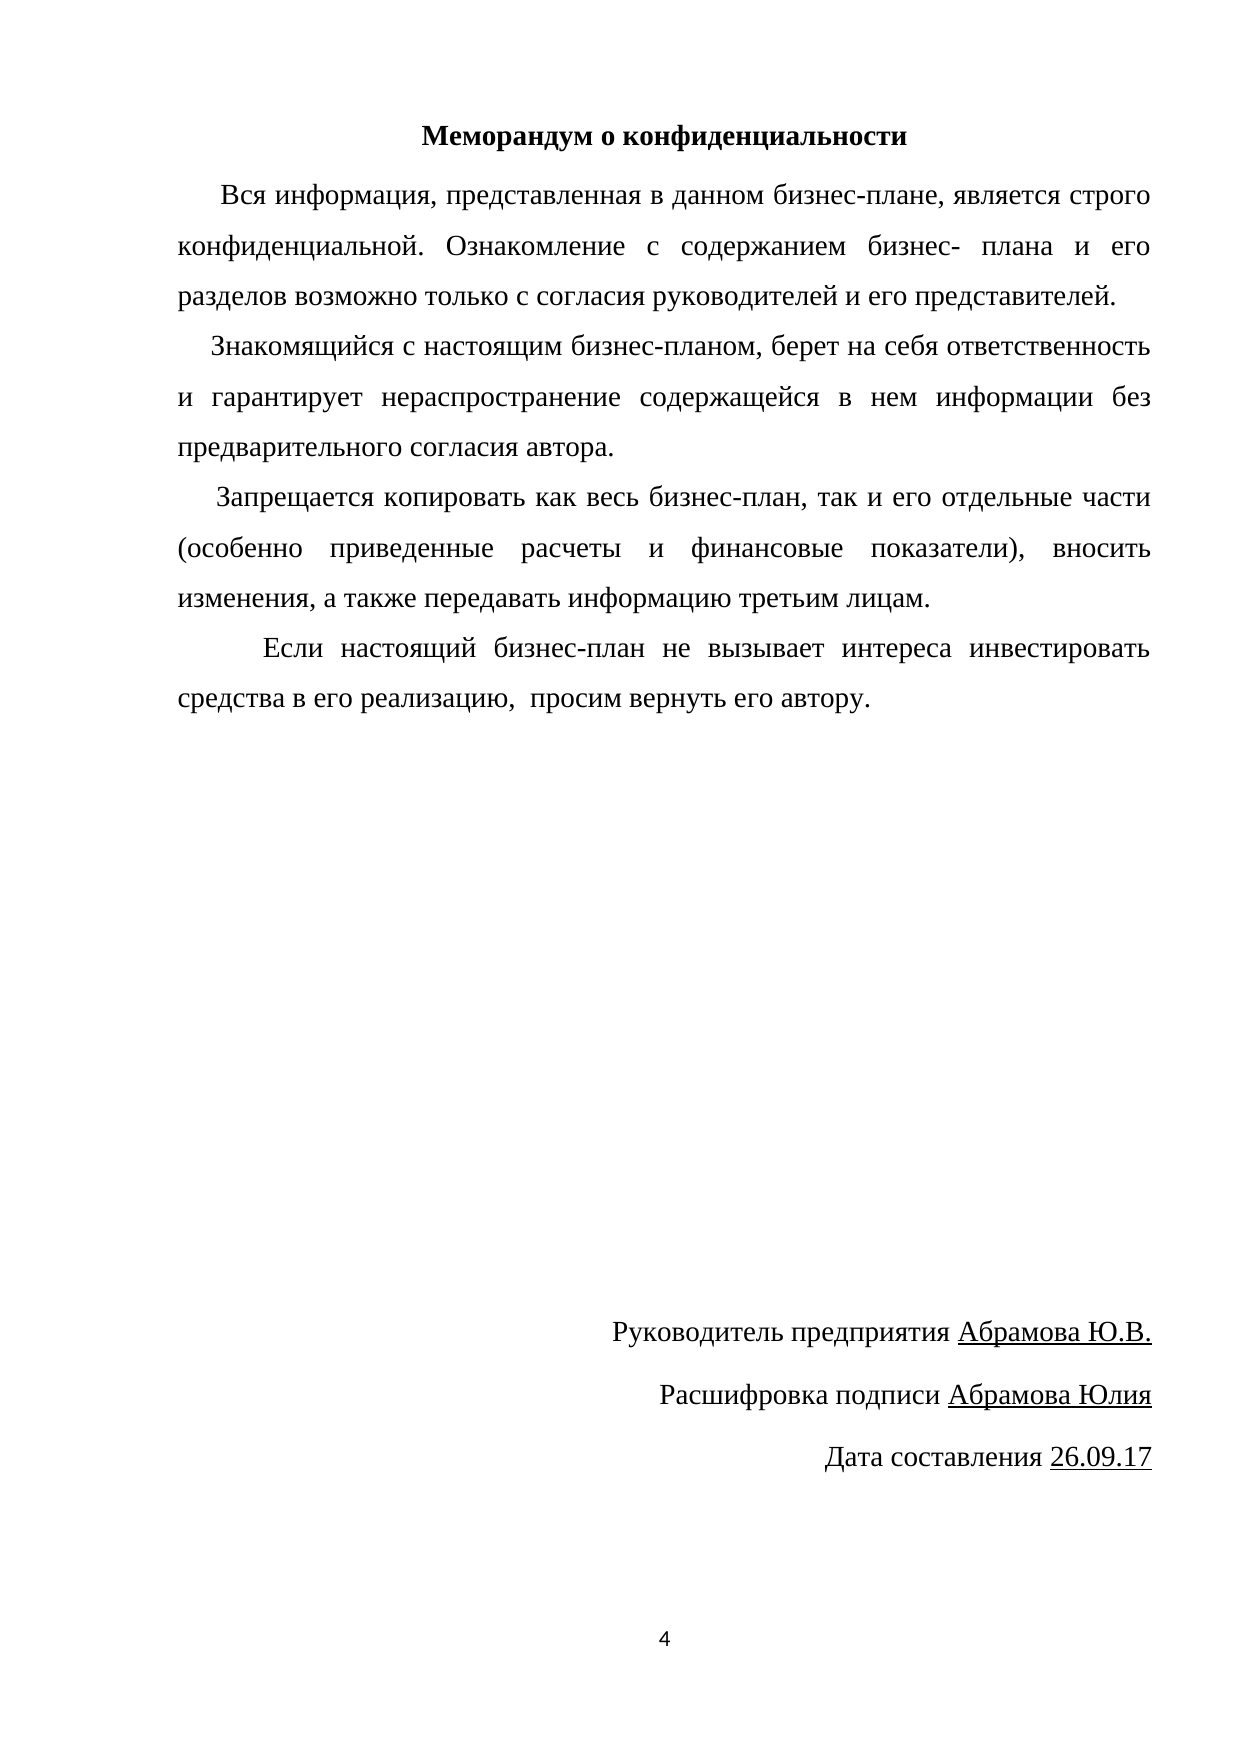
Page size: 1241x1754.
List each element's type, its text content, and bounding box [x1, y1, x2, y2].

text Расшифровка подписи Абрамова Юлия [177, 1377, 1152, 1410]
text Знакомящийся с настоящим бизнес-планом, берет на себя ответственность и гарантирует нераспространение содержащейся в нем информации без предварительного согласия автора. [177, 328, 1152, 463]
text Вся информация, представленная в данном бизнес-плане, является строго конфиденциальной. Ознакомление с содержанием бизнес- плана и его разделов возможно только с согласия руководителей и его представителей. [177, 177, 1152, 312]
text Меморандум о конфиденциальности [177, 118, 1152, 152]
text Запрещается копировать как весь бизнес-план, так и его отдельные части (особенно приведенные расчеты и финансовые показатели), вносить изменения, а также передавать информацию третьим лицам. [177, 479, 1152, 613]
text Руководитель предприятия Абрамова Ю.В. [177, 1314, 1152, 1348]
text Если настоящий бизнес-план не вызывает интереса инвестировать средства в его реализацию, просим вернуть его автору. [177, 630, 1152, 714]
text Дата составления 26.09.17 [177, 1439, 1152, 1473]
